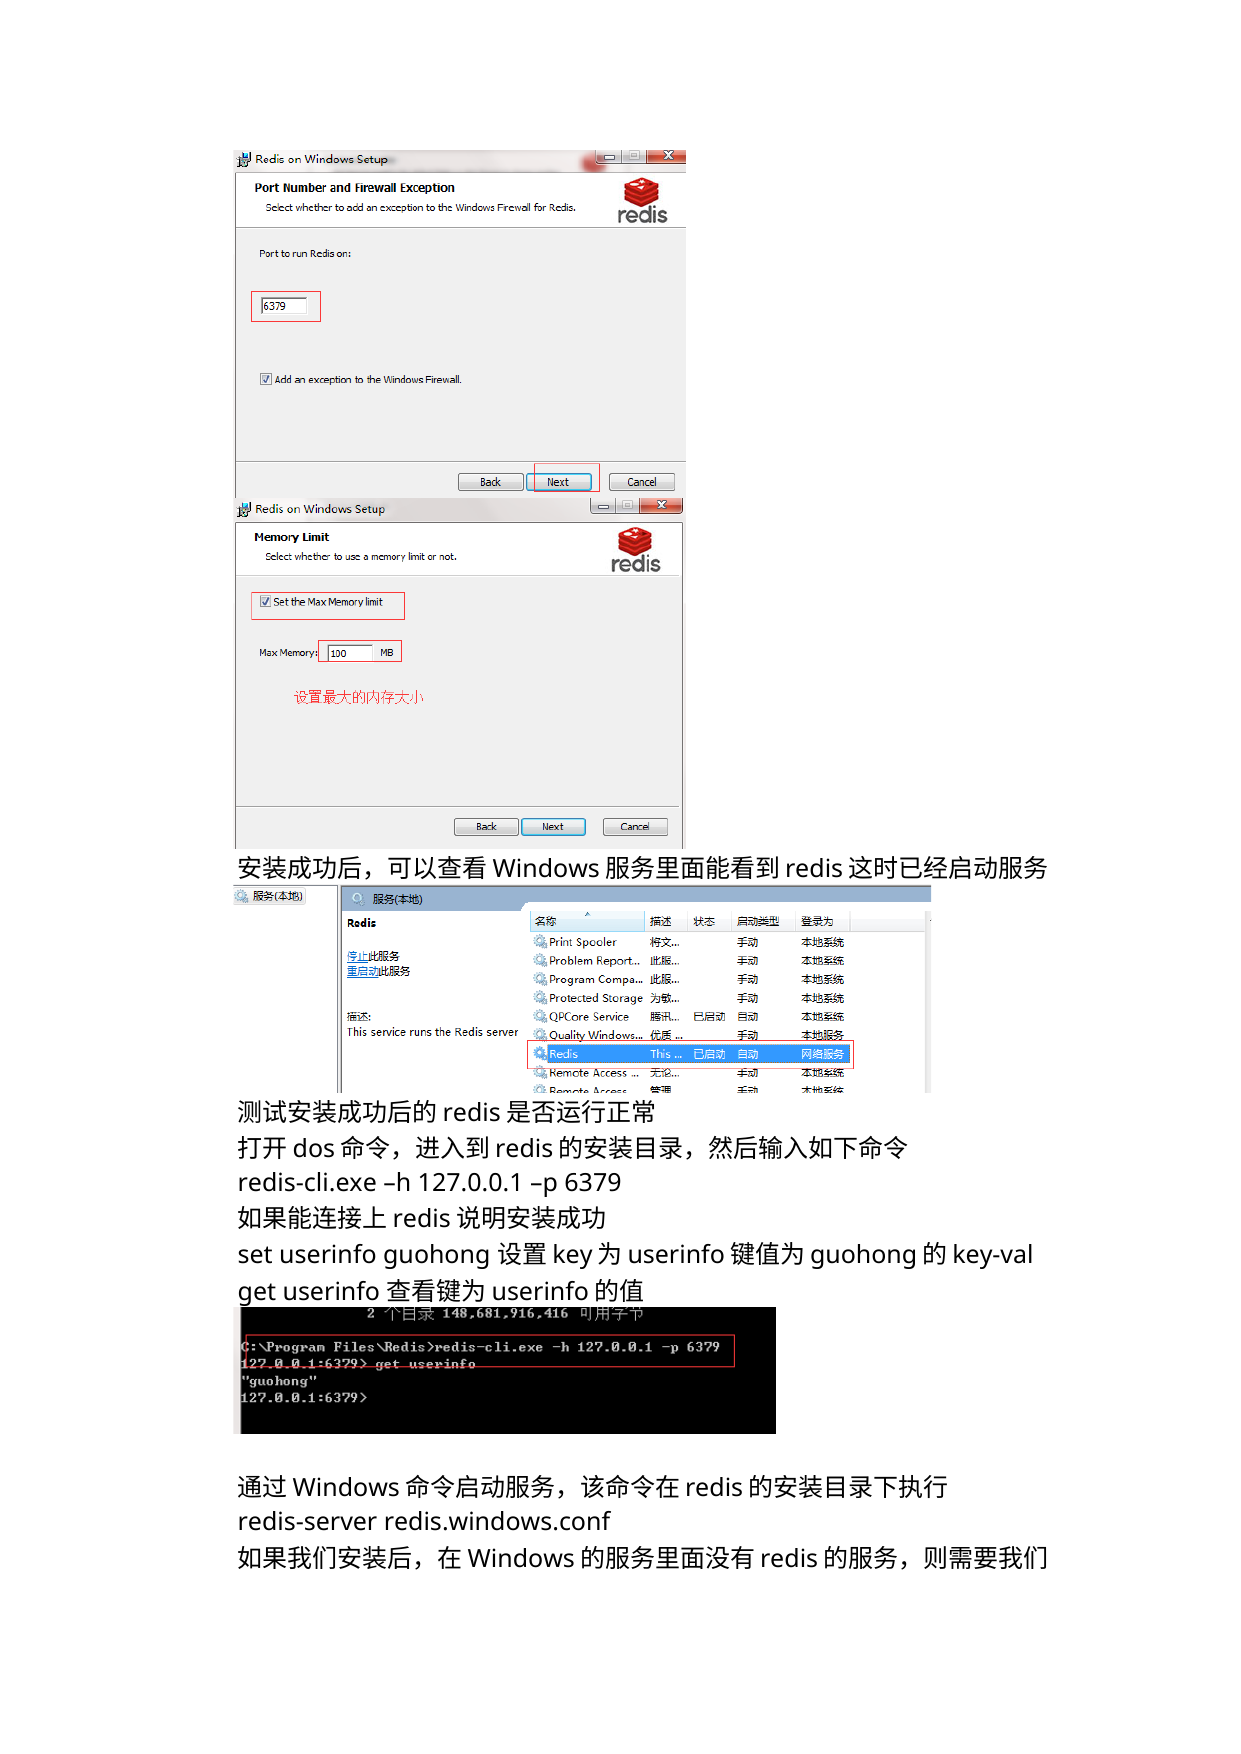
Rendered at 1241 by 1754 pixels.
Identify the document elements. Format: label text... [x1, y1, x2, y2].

picture [233, 884, 932, 1093]
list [187, 1538, 1053, 1574]
list 安装成功后，可以查看Windows服务里面能看到redis这时已经启动服务 [187, 848, 1053, 885]
list 测试安装成功后的redis是否运行正常 [187, 1092, 1053, 1128]
picture [233, 150, 686, 849]
list set userinfo guohong 设置key为userinfo键值为guohong的key-val [187, 1235, 1053, 1271]
list get userinfo 查看键为userinfo的值 [187, 1271, 1053, 1307]
picture [233, 1307, 776, 1434]
list 如果能连接上redis说明安装成功 [187, 1199, 1053, 1235]
list redis-cli.exe –h 127.0.0.1 –p 6379 [187, 1165, 1053, 1199]
list 通过Windows命令启动服务，该命令在redis的安装目录下执行 [187, 1468, 1053, 1504]
list redis-server redis.windows.conf [187, 1504, 1053, 1538]
list 打开dos命令，进入到redis的安装目录，然后输入如下命令 [187, 1128, 1053, 1165]
